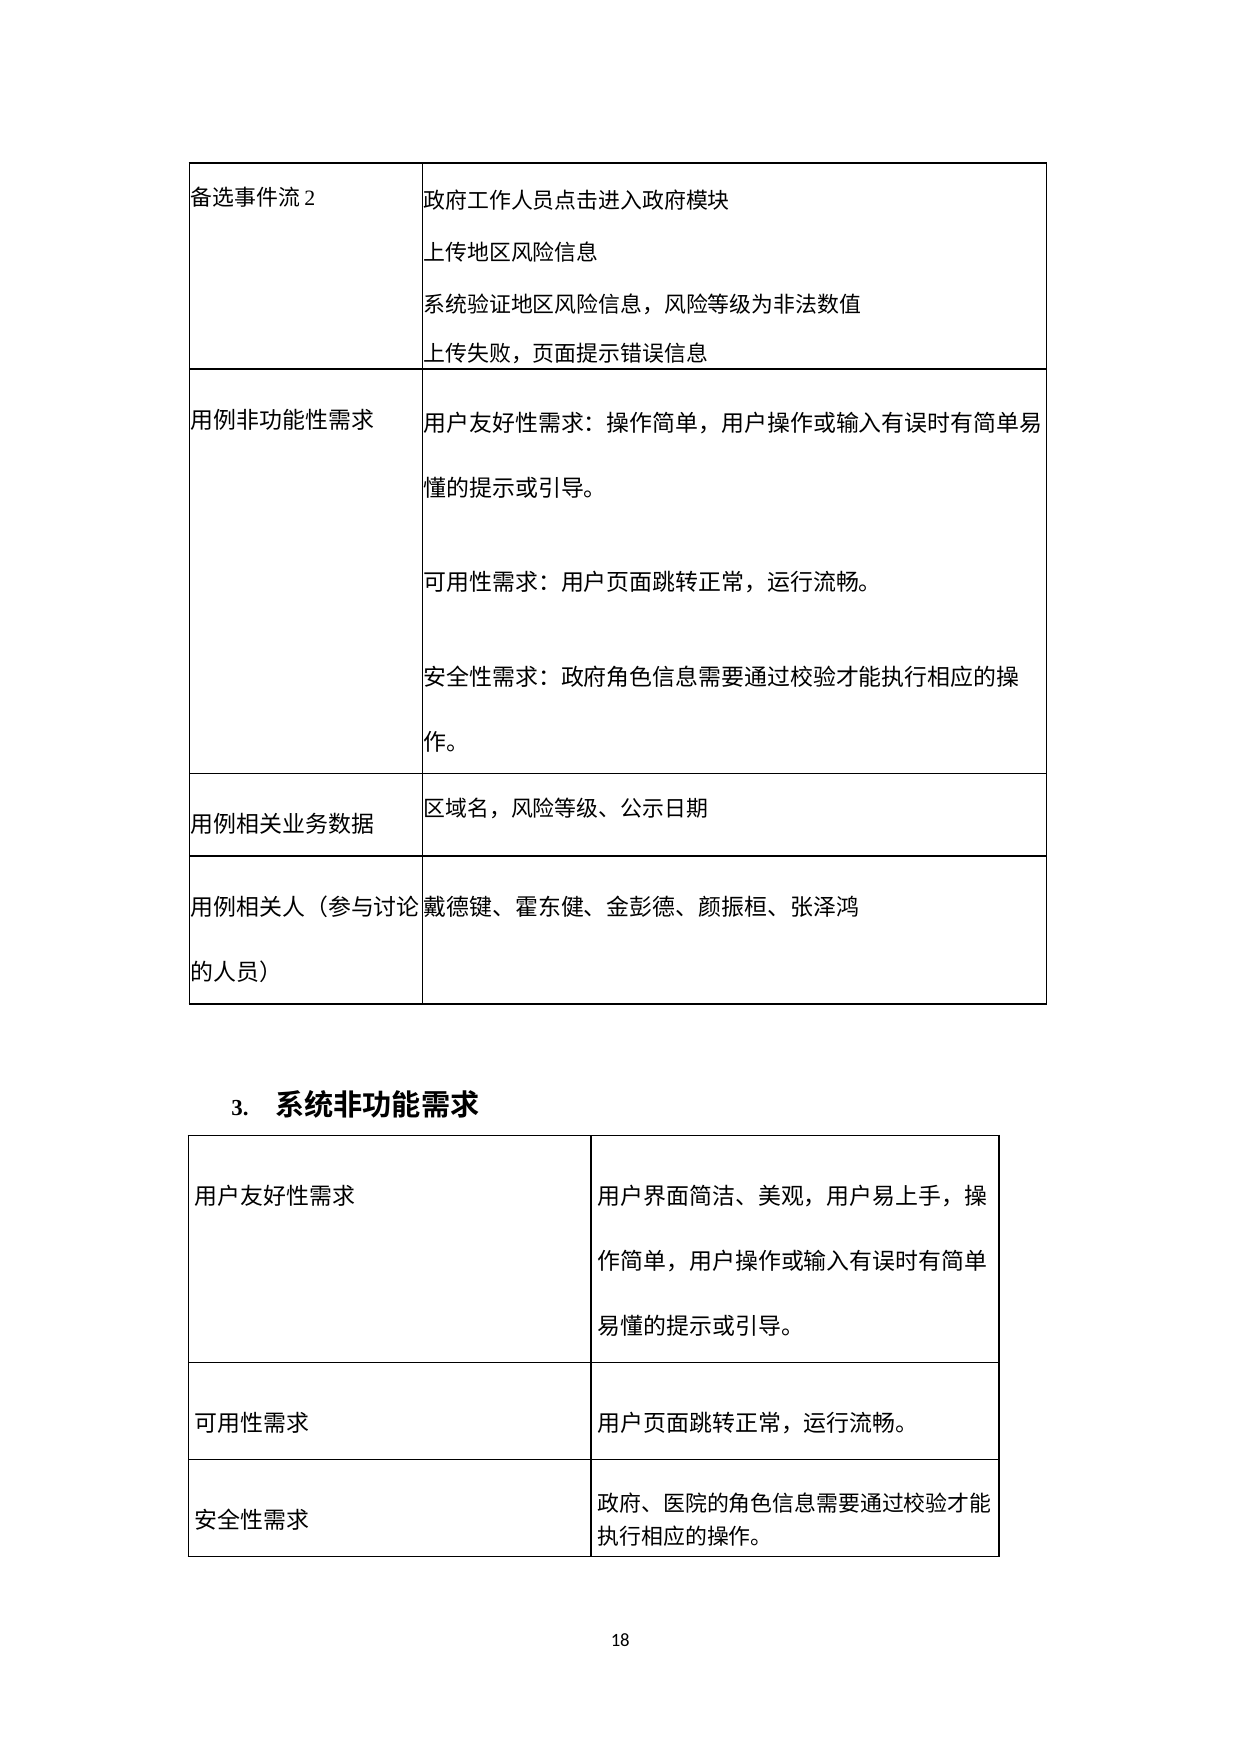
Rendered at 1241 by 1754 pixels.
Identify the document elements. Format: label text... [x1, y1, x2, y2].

table_cell 区域名，风险等级、公示日期 [423, 774, 1046, 855]
table_cell 可用性需求 [189, 1363, 590, 1459]
table_cell 用例相关业务数据 [190, 774, 422, 855]
table_cell 安全性需求 [189, 1460, 590, 1556]
table_cell 用户友好性需求：操作简单，用户操作或输入有误时有简单易懂的提示或引导。 可用性需求：用户页面跳转正常，运行流畅。 安全性需求：政府角色信息需要通过校验才能执行相应的操作。 [423, 370, 1046, 773]
list 系统非功能需求 [231, 1070, 1053, 1135]
table_header 用户界面简洁、美观，用户易上手，操作简单，用户操作或输入有误时有简单易懂的提示或引导。 [592, 1136, 998, 1362]
table_cell 用户页面跳转正常，运行流畅。 [592, 1363, 998, 1459]
table_cell 政府、医院的角色信息需要通过校验才能执行相应的操作。 [592, 1460, 998, 1556]
table_cell 备选事件流2 [190, 164, 422, 368]
table_cell 政府工作人员点击进入政府模块 上传地区风险信息 系统验证地区风险信息，风险等级为非法数值 上传失败，页面提示错误信息 [423, 164, 1046, 368]
table_cell 戴德键、霍东健、金彭德、颜振桓、张泽鸿 [423, 857, 1046, 1003]
table_cell 用例相关人（参与讨论的人员） [190, 857, 422, 1003]
table_cell 用例非功能性需求 [190, 370, 422, 773]
table_header 用户友好性需求 [189, 1136, 590, 1362]
